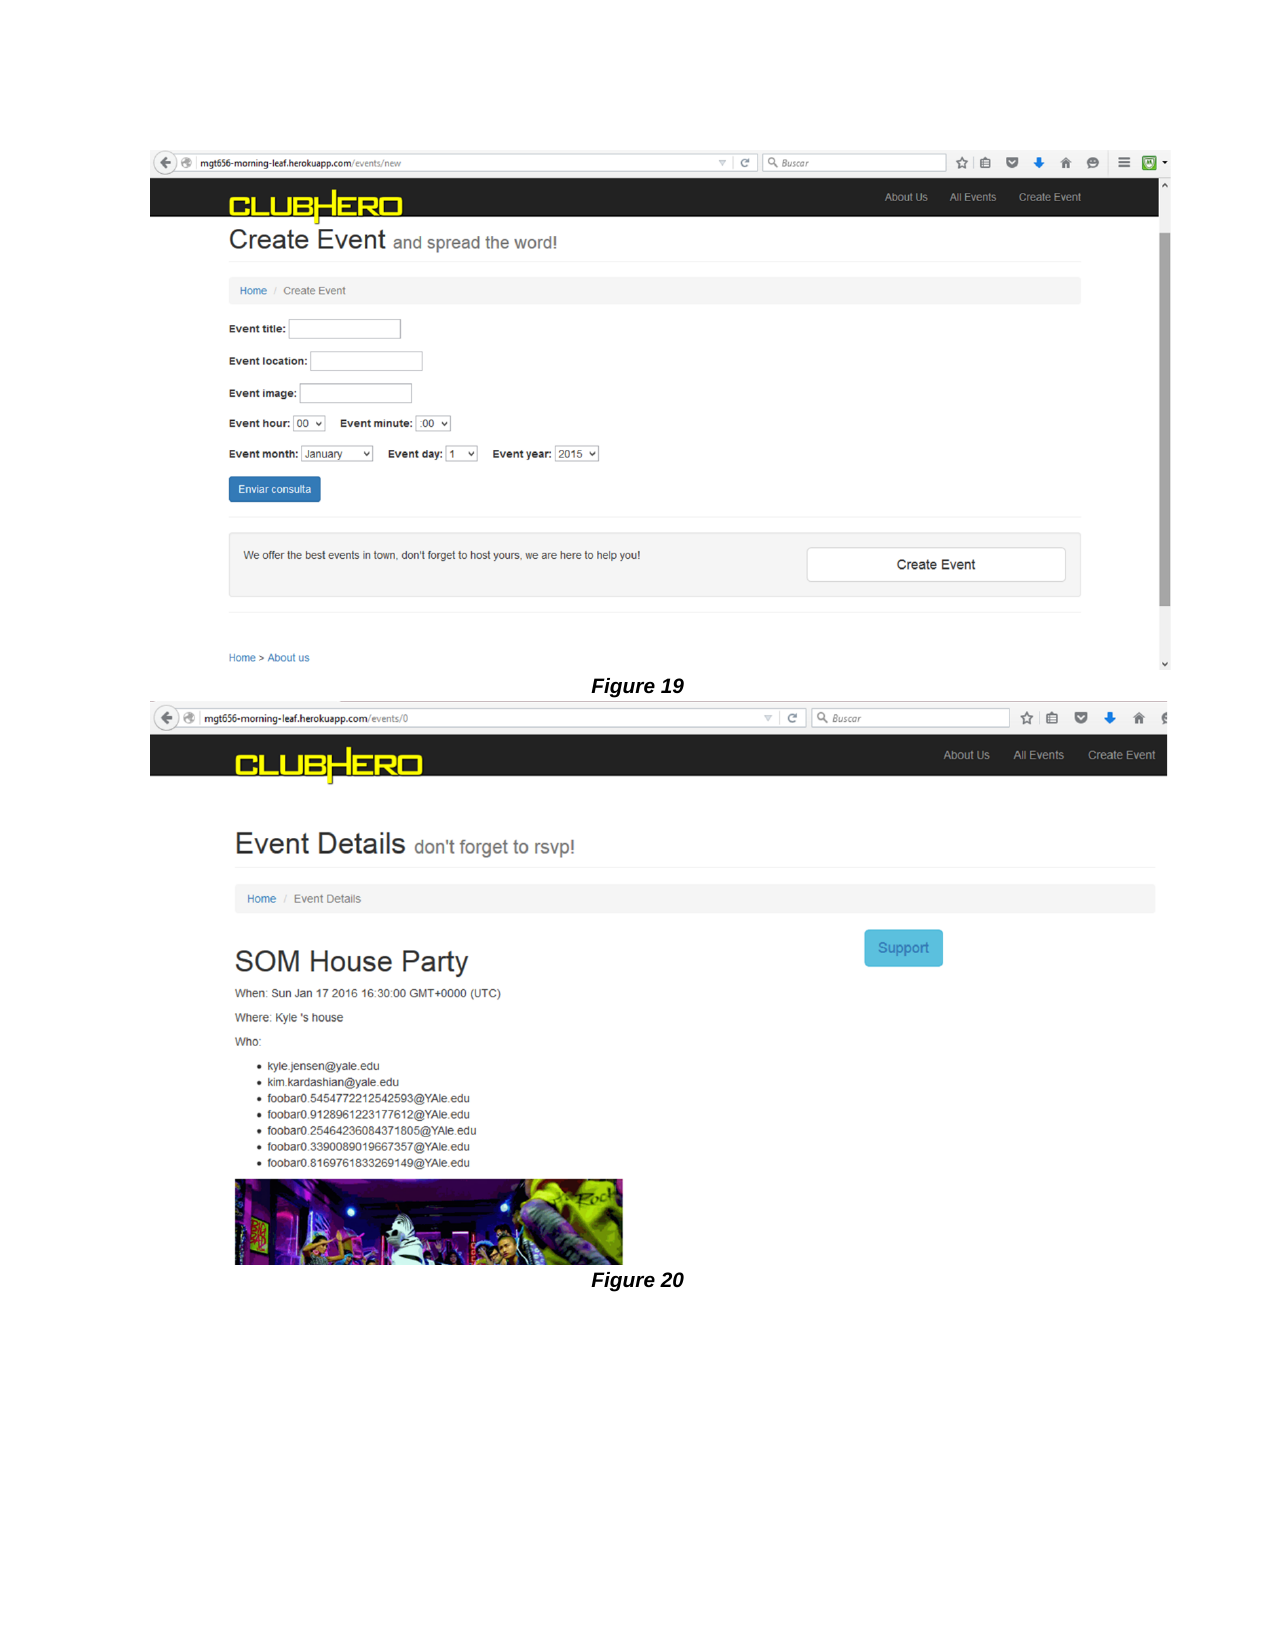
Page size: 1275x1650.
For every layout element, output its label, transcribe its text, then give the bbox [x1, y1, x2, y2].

text Figure 19 [150, 674, 1125, 698]
text Figure 20 [150, 1268, 1125, 1292]
picture [150, 701, 1168, 1265]
picture [150, 150, 1171, 670]
